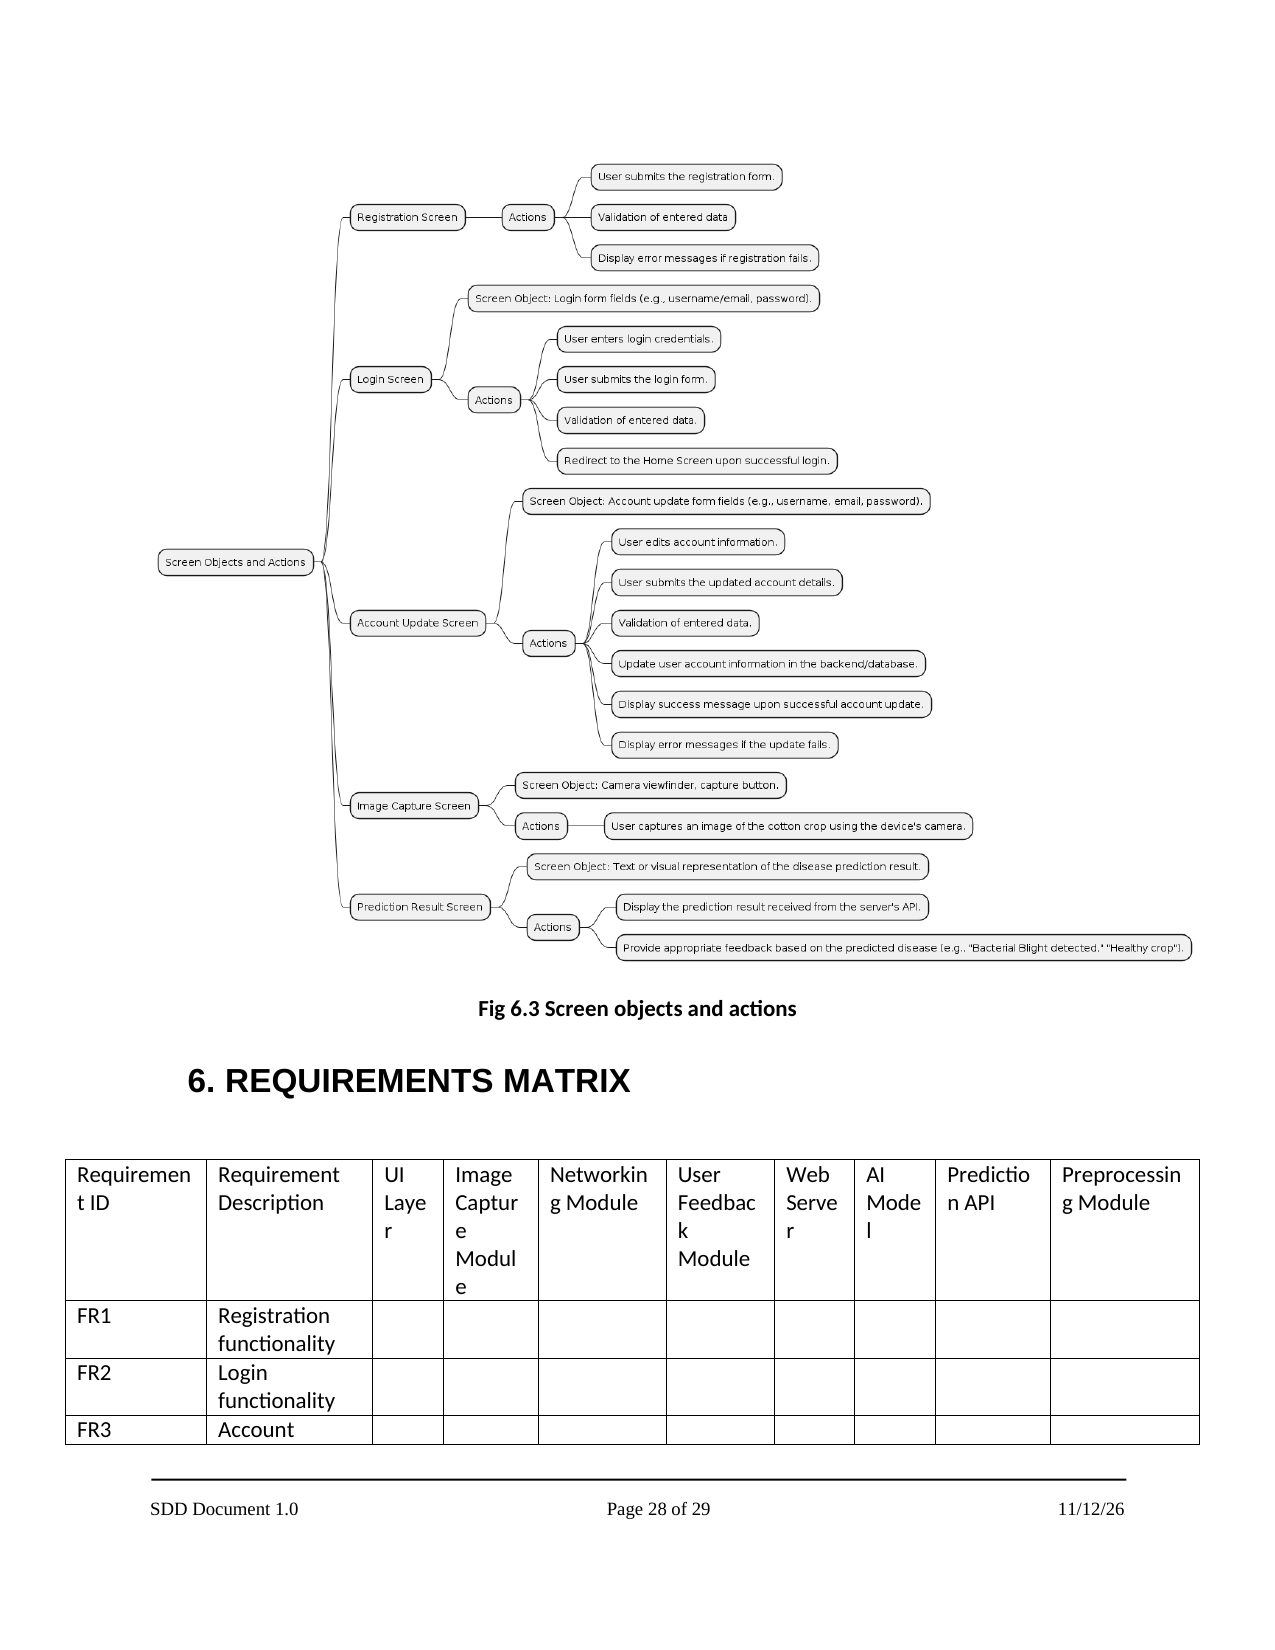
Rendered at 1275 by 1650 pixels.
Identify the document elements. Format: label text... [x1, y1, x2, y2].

table_header Networking Module [539, 1160, 666, 1300]
table_cell Account update [207, 1416, 372, 1444]
table_cell [775, 1301, 854, 1357]
table_cell [936, 1359, 1050, 1414]
table_cell [539, 1416, 666, 1444]
table_cell [444, 1359, 538, 1414]
table_cell [855, 1301, 935, 1357]
table_cell FR2 [66, 1359, 206, 1414]
table_header Image Capture Module [444, 1160, 538, 1300]
table_cell FR3 [66, 1416, 206, 1444]
table_cell Login functionality [207, 1359, 372, 1414]
table_cell [855, 1359, 935, 1414]
picture [150, 150, 1198, 975]
table_cell [1051, 1301, 1199, 1357]
table_cell [855, 1416, 935, 1444]
subtitle REQUIREMENTS MATRIX [187, 1061, 1125, 1100]
table_cell [936, 1416, 1050, 1444]
table_header Requirement Description [207, 1160, 372, 1300]
table_cell [373, 1301, 443, 1357]
table_header AI Model [855, 1160, 935, 1300]
table_cell [373, 1359, 443, 1414]
table_cell [539, 1359, 666, 1414]
table_cell [775, 1359, 854, 1414]
table_cell [444, 1301, 538, 1357]
table_cell Registration functionality [207, 1301, 372, 1357]
text Fig 6.3 Screen objects and actions [150, 994, 1125, 1022]
table_header Prediction API [936, 1160, 1050, 1300]
table_cell FR1 [66, 1301, 206, 1357]
table_header Preprocessing Module [1051, 1160, 1199, 1300]
table_cell [667, 1301, 774, 1357]
table_header UI Layer [373, 1160, 443, 1300]
table_cell [373, 1416, 443, 1444]
table_header Requirement ID [66, 1160, 206, 1300]
table_cell [667, 1359, 774, 1414]
table_cell [539, 1301, 666, 1357]
table_header Web Server [775, 1160, 854, 1300]
table_cell [667, 1416, 774, 1444]
table_header User Feedback Module [667, 1160, 774, 1300]
table_cell [444, 1416, 538, 1444]
table_cell [1051, 1416, 1199, 1444]
table_cell [1051, 1359, 1199, 1414]
table_cell [936, 1301, 1050, 1357]
table_cell [775, 1416, 854, 1444]
